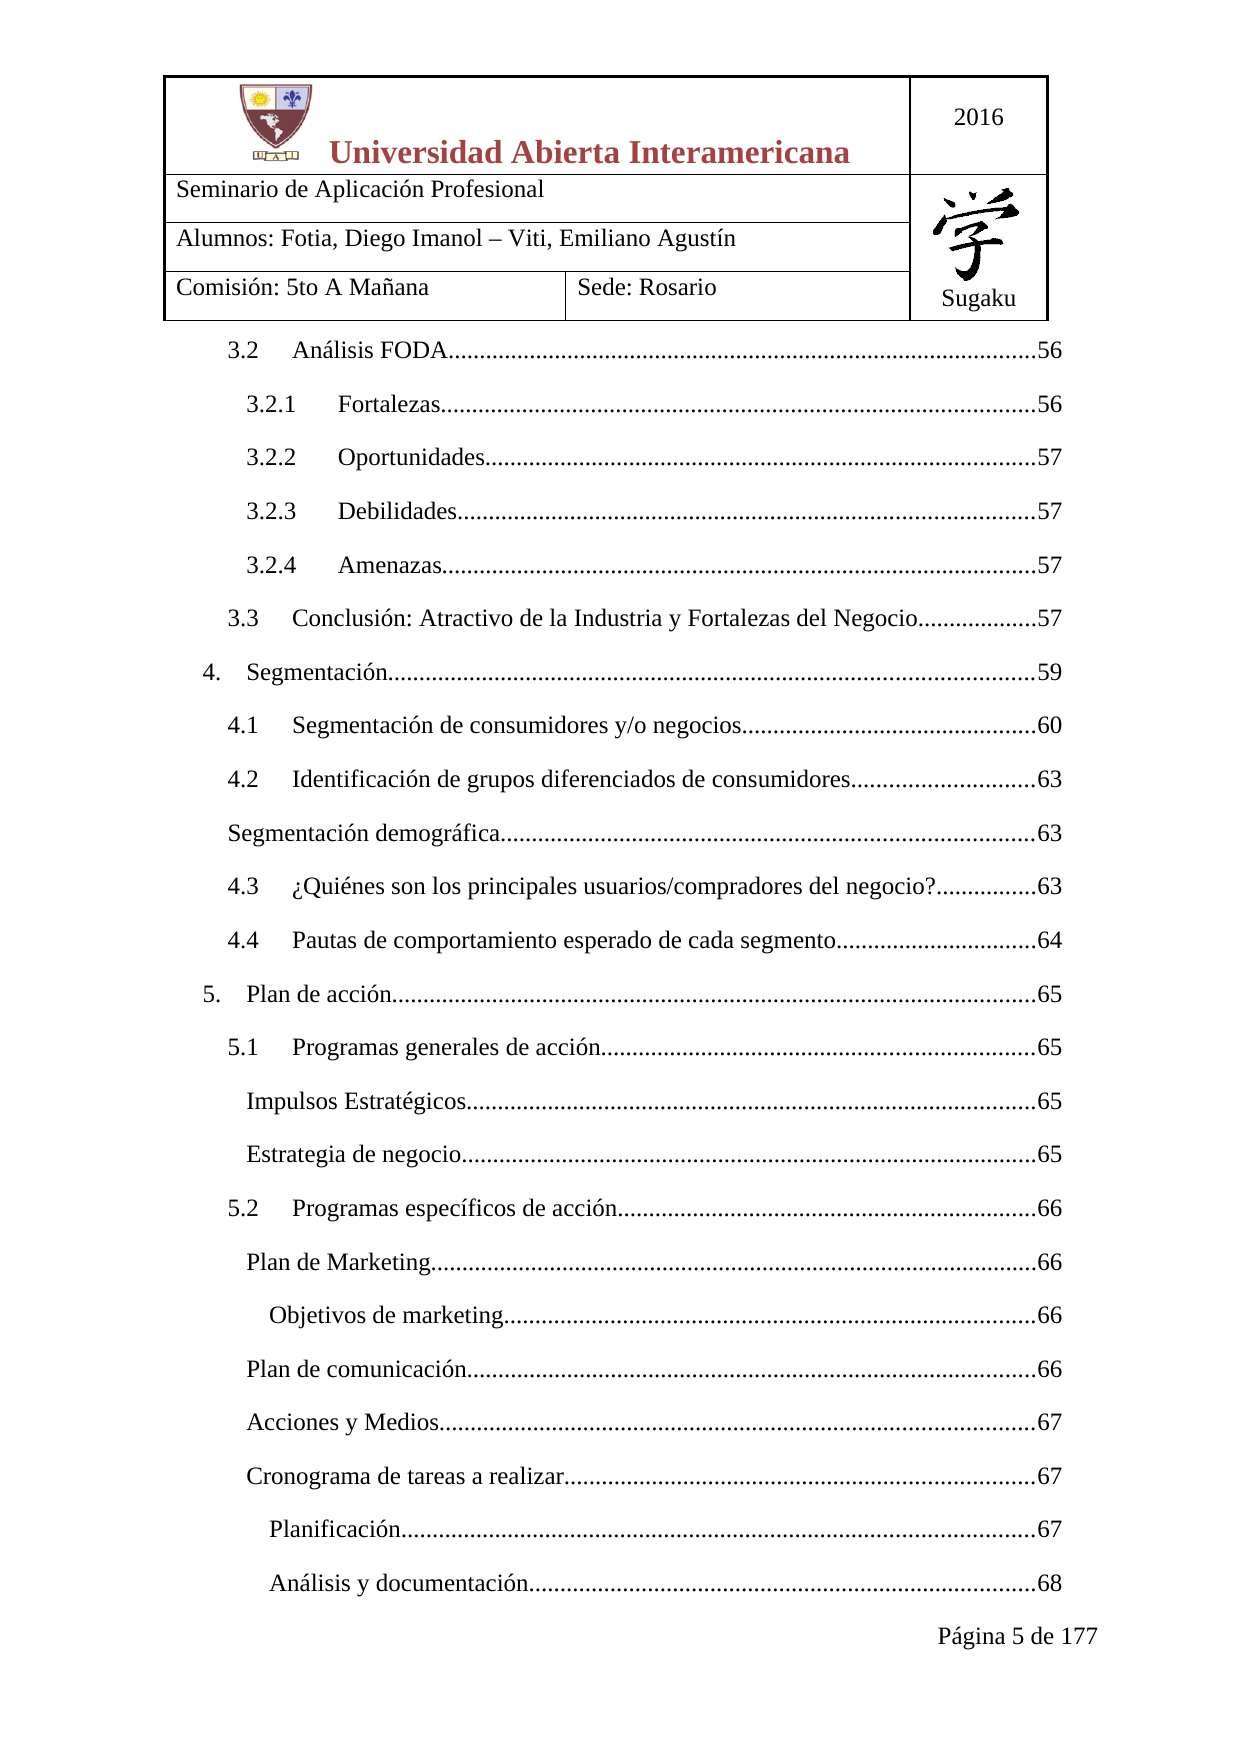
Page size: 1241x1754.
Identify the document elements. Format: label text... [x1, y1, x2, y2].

text 3.2 Análisis FODA 56 [227, 148, 1063, 364]
text Estrategia de negocio 65 [246, 1139, 1063, 1168]
text 4.3 ¿Quiénes son los principales usuarios/compradores del negocio? 63 [227, 871, 1063, 900]
text Cronograma de tareas a realizar 67 [246, 1461, 1063, 1490]
text 5.1 Programas generales de acción 65 [227, 1032, 1063, 1061]
text 3.3 Conclusión: Atractivo de la Industria y Fortalezas del Negocio 57 [227, 603, 1063, 632]
text 4.4 Pautas de comportamiento esperado de cada segmento 64 [227, 925, 1063, 954]
text Acciones y Medios 67 [246, 1407, 1063, 1436]
text Plan de Marketing 66 [246, 1247, 1063, 1276]
text 4.1 Segmentación de consumidores y/o negocios 60 [227, 711, 1063, 739]
text 3.2.3 Debilidades 57 [246, 496, 1063, 525]
text 3.2.4 Amenazas 57 [246, 550, 1063, 578]
text Análisis y documentación 68 [269, 1568, 1063, 1597]
text Plan de comunicación 66 [246, 1354, 1063, 1383]
text 4.2 Identificación de grupos diferenciados de consumidores 63 [227, 764, 1063, 793]
text 3.2.1 Fortalezas 56 [246, 389, 1063, 417]
text 3.2.2 Oportunidades 57 [246, 442, 1063, 471]
text Objetivos de marketing 66 [269, 1300, 1063, 1329]
text 4. Segmentación 59 [202, 657, 1063, 686]
text Impulsos Estratégicos 65 [246, 1086, 1063, 1115]
text 5. Plan de acción 65 [202, 979, 1063, 1007]
text 5.2 Programas específicos de acción 66 [227, 1193, 1063, 1222]
picture [927, 181, 1030, 284]
text Segmentación demográfica 63 [227, 818, 1063, 847]
text Planificación 67 [269, 1514, 1063, 1543]
picture [223, 78, 329, 164]
